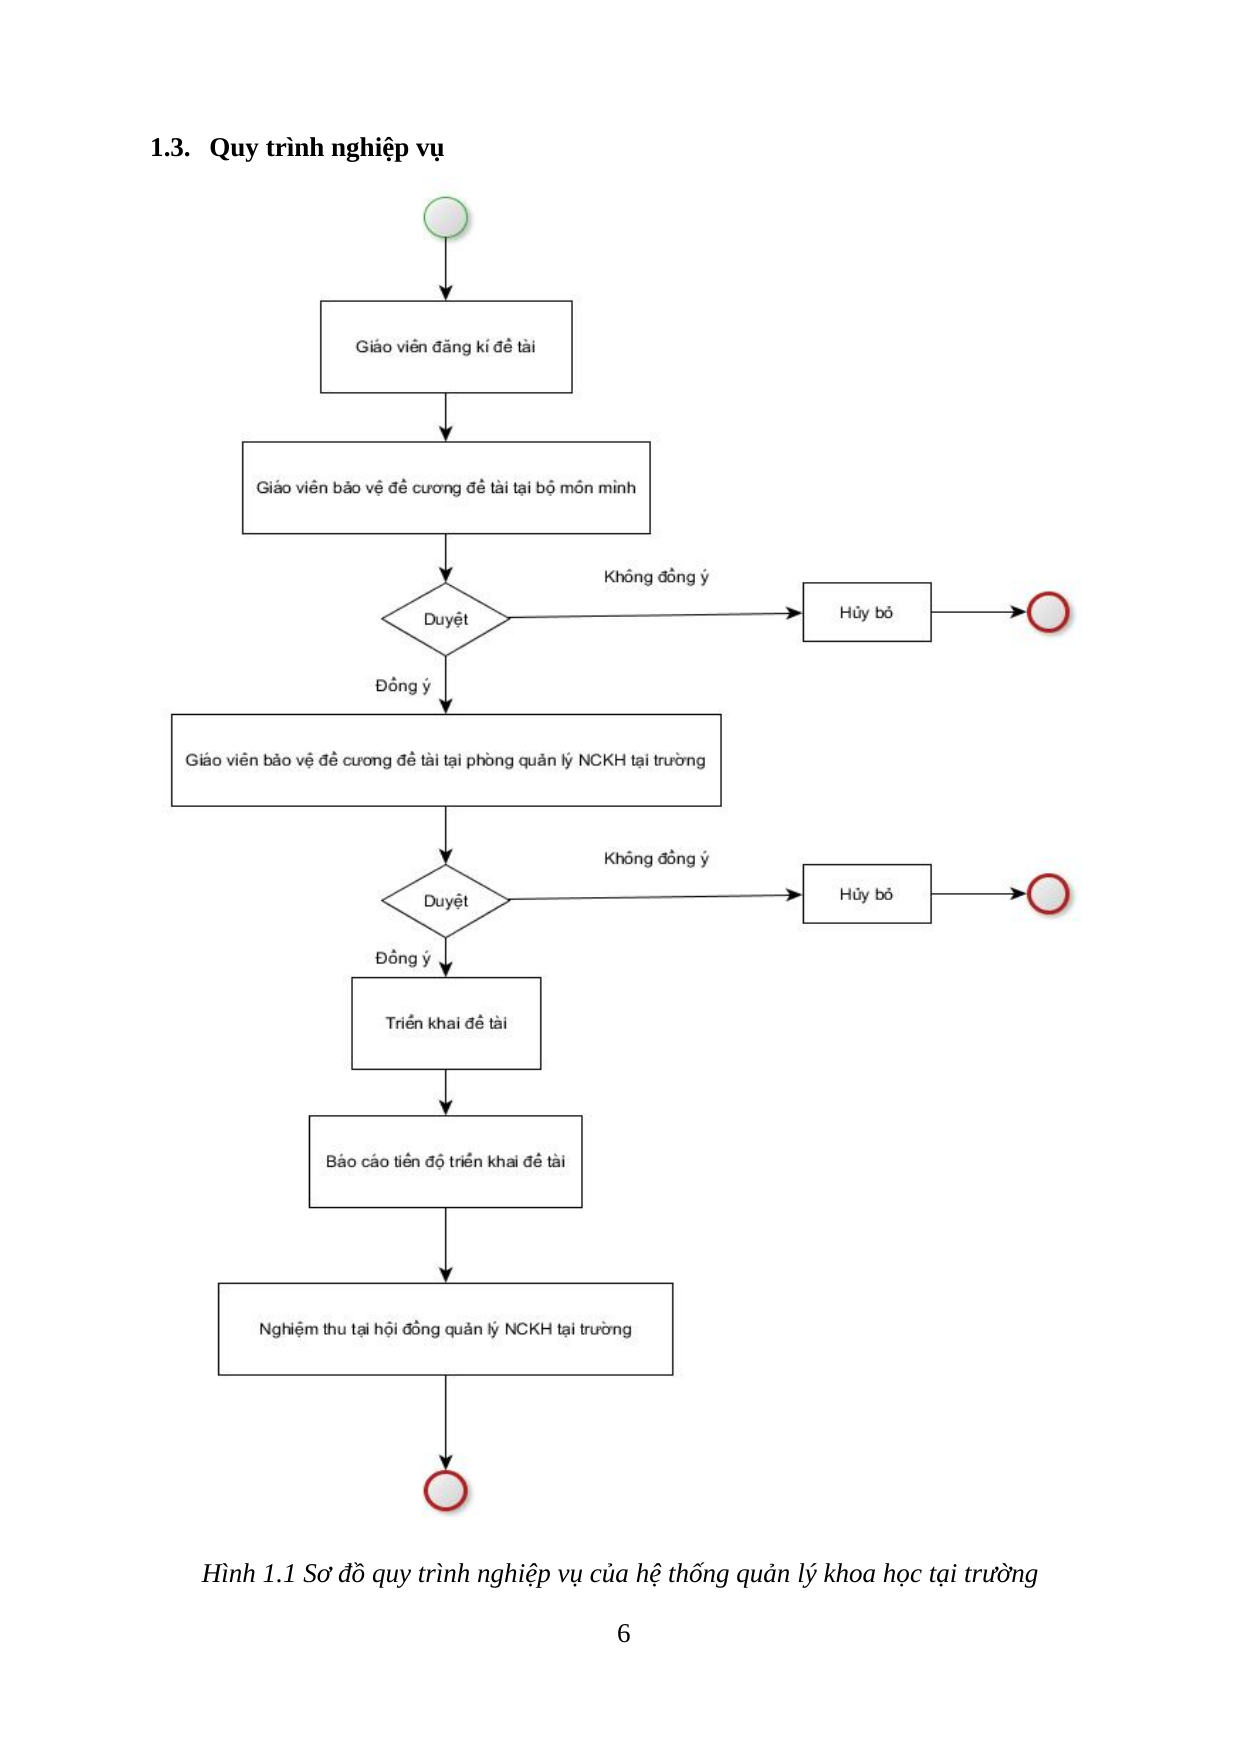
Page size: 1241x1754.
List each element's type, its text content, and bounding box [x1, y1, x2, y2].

subtitle Quy trình nghiệp vụ [150, 131, 1090, 162]
text Hình 1.1 Sơ đồ quy trình nghiệp vụ của hệ thống quản lý khoa học tại trường [150, 1557, 1090, 1589]
picture [150, 177, 1091, 1542]
